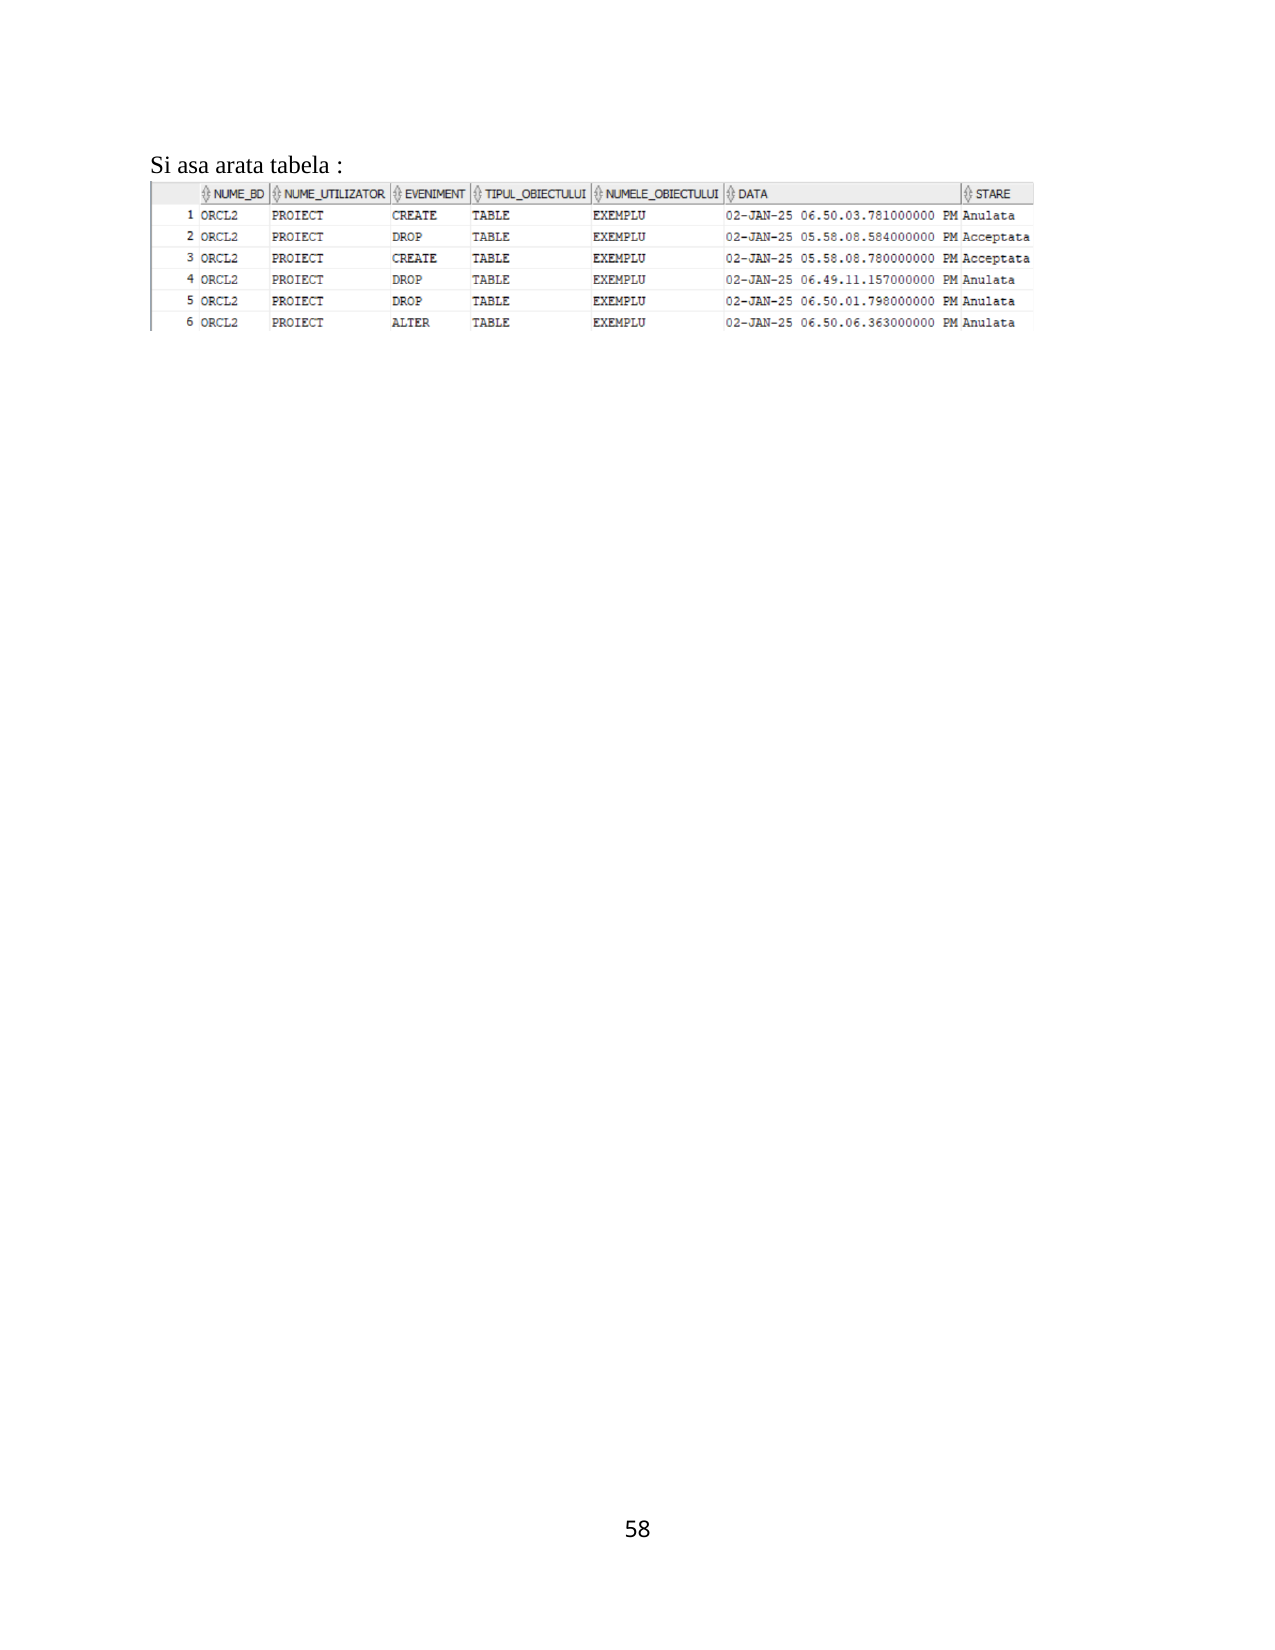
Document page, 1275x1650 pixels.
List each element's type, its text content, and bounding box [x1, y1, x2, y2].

picture [150, 181, 1034, 331]
